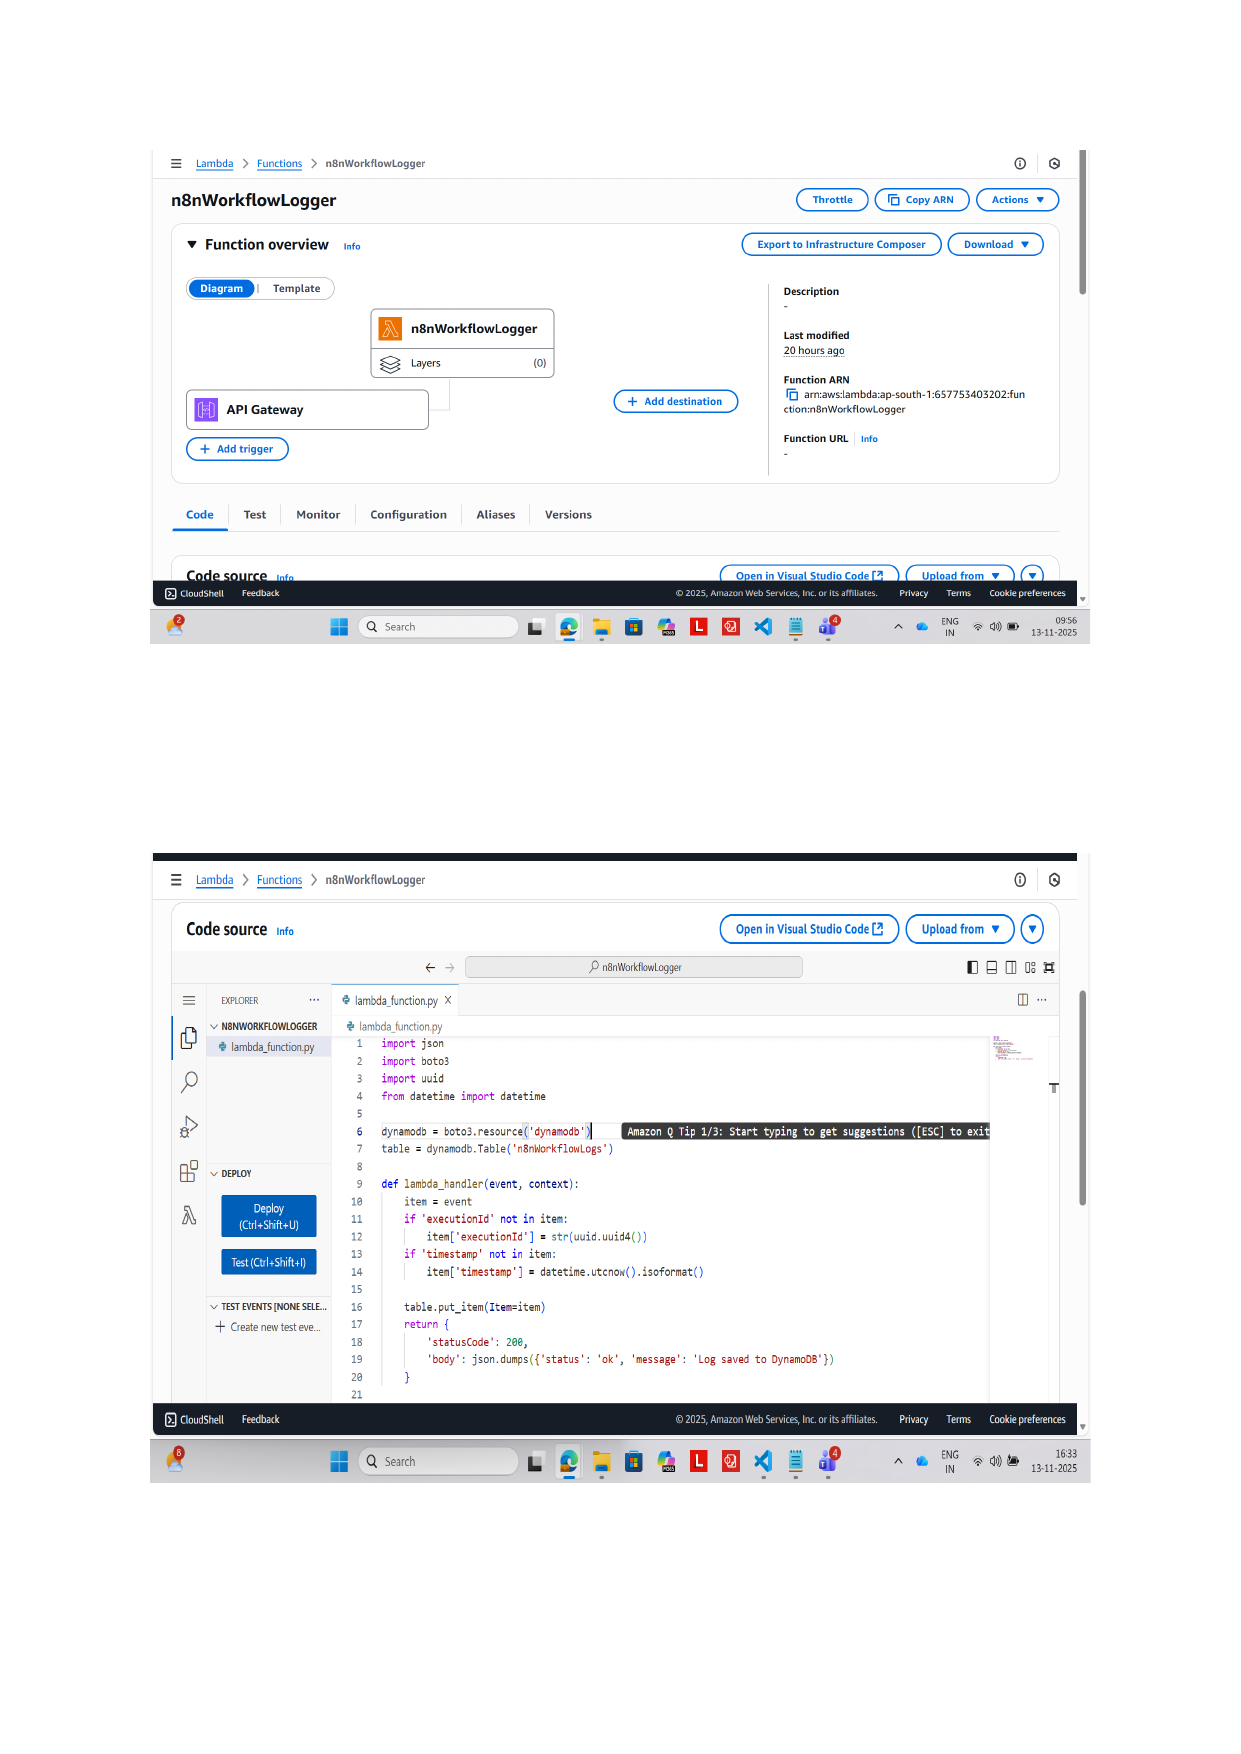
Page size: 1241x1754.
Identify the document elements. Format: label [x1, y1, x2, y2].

picture [150, 150, 1091, 644]
picture [150, 853, 1091, 1483]
